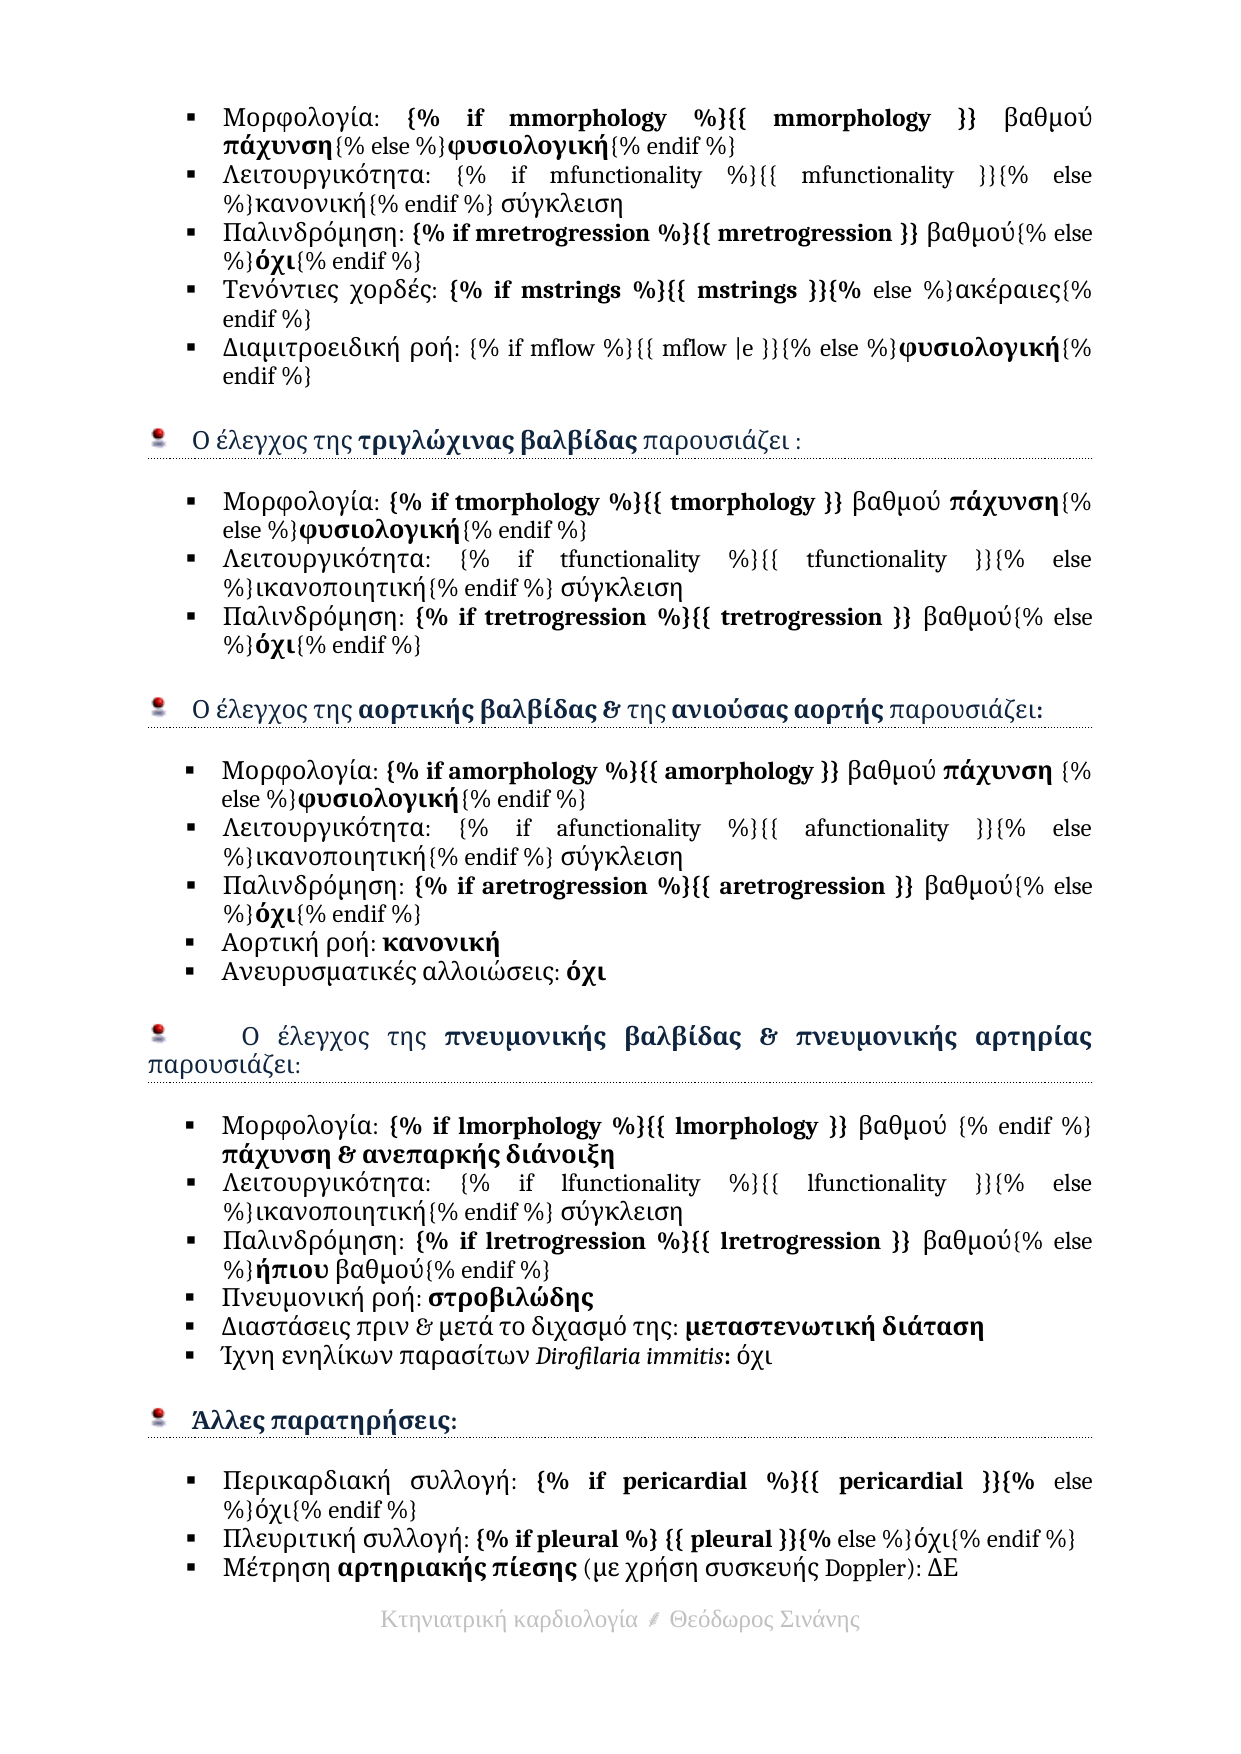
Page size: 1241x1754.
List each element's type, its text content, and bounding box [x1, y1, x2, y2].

list Μορφολογία: {% if mmorphology %}{{ mmorphology }} βαθμού πάχυνση{% else %}φυσιολογική{% endif %} [185, 103, 1092, 161]
list Αορτική ροή: κανονική [184, 929, 1092, 958]
list Μορφολογία: {% if lmorphology %}{{ lmorphology }} βαθμού {% endif %} πάχυνση & ανεπαρκής διάνοιξη [184, 1112, 1092, 1169]
list Παλινδρόμηση: {% if lretrogression %}{{ lretrogression }} βαθμού{% else %}ήπιου βαθμού{% endif %} [185, 1227, 1092, 1284]
list Λειτουργικότητα: {% if lfunctionality %}{{ lfunctionality }}{% else %}ικανοποιητική{% endif %} σύγκλειση [185, 1169, 1092, 1227]
list Ανευρυσματικές αλλοιώσεις: όχι [184, 958, 1092, 987]
list Διαμιτροειδική ροή: {% if mflow %}{{ mflow |e }}{% else %}φυσιολογική{% endif %} [185, 333, 1092, 391]
list Λειτουργικότητα: {% if mfunctionality %}{{ mfunctionality }}{% else %}κανονική{% endif %} σύγκλειση [185, 161, 1092, 218]
list Παλινδρόμηση: {% if mretrogression %}{{ mretrogression }} βαθμού{% else %}όχι{% endif %} [185, 218, 1092, 276]
list Μορφολογία: {% if amorphology %}{{ amorphology }} βαθμού πάχυνση {% else %}φυσιολογική{% endif %} [184, 757, 1092, 814]
list Τενόντιες χορδές: {% if mstrings %}{{ mstrings }}{% else %}ακέραιες{% endif %} [185, 276, 1092, 333]
picture [147, 1015, 170, 1045]
list Ίχνη ενηλίκων παρασίτων Dirofilaria immitis: όχι [184, 1342, 1092, 1371]
list Παλινδρόμηση: {% if aretrogression %}{{ aretrogression }} βαθμού{% else %}όχι{% endif %} [185, 872, 1092, 929]
picture [147, 419, 170, 450]
list Μέτρηση αρτηριακής πίεσης (με χρήση συσκευής Doppler): ΔΕ [185, 1553, 1092, 1582]
list Περικαρδιακή συλλογή: {% if pericardial %}{{ pericardial }}{% else %}όχι{% endif %} [185, 1467, 1092, 1525]
list Πνευμονική ροή: στροβιλώδης [184, 1284, 1092, 1313]
text Ο έλεγχος της πνευμονικής βαλβίδας & πνευμονικής αρτηρίας παρουσιάζει: [148, 1015, 1092, 1083]
list Διαστάσεις πριν & μετά το διχασμό της: μεταστενωτική διάταση [184, 1313, 1092, 1342]
list Λειτουργικότητα: {% if afunctionality %}{{ afunctionality }}{% else %}ικανοποιητική{% endif %} σύγκλειση [185, 814, 1092, 872]
text Άλλες παρατηρήσεις: [148, 1399, 1092, 1438]
text Ο έλεγχος της αορτικής βαλβίδας & της ανιούσας αορτής παρουσιάζει: [148, 689, 1092, 728]
list Λειτουργικότητα: {% if tfunctionality %}{{ tfunctionality }}{% else %}ικανοποιητική{% endif %} σύγκλειση [185, 545, 1092, 602]
picture [147, 1399, 170, 1429]
picture [147, 688, 170, 719]
list Μορφολογία: {% if tmorphology %}{{ tmorphology }} βαθμού πάχυνση{% else %}φυσιολογική{% endif %} [185, 487, 1092, 545]
text Ο έλεγχος της τριγλώχινας βαλβίδας παρουσιάζει : [148, 420, 1092, 459]
list Παλινδρόμηση: {% if tretrogression %}{{ tretrogression }} βαθμού{% else %}όχι{% endif %} [185, 602, 1092, 660]
list Πλευριτική συλλογή: {% if pleural %} {{ pleural }}{% else %}όχι{% endif %} [185, 1525, 1092, 1553]
